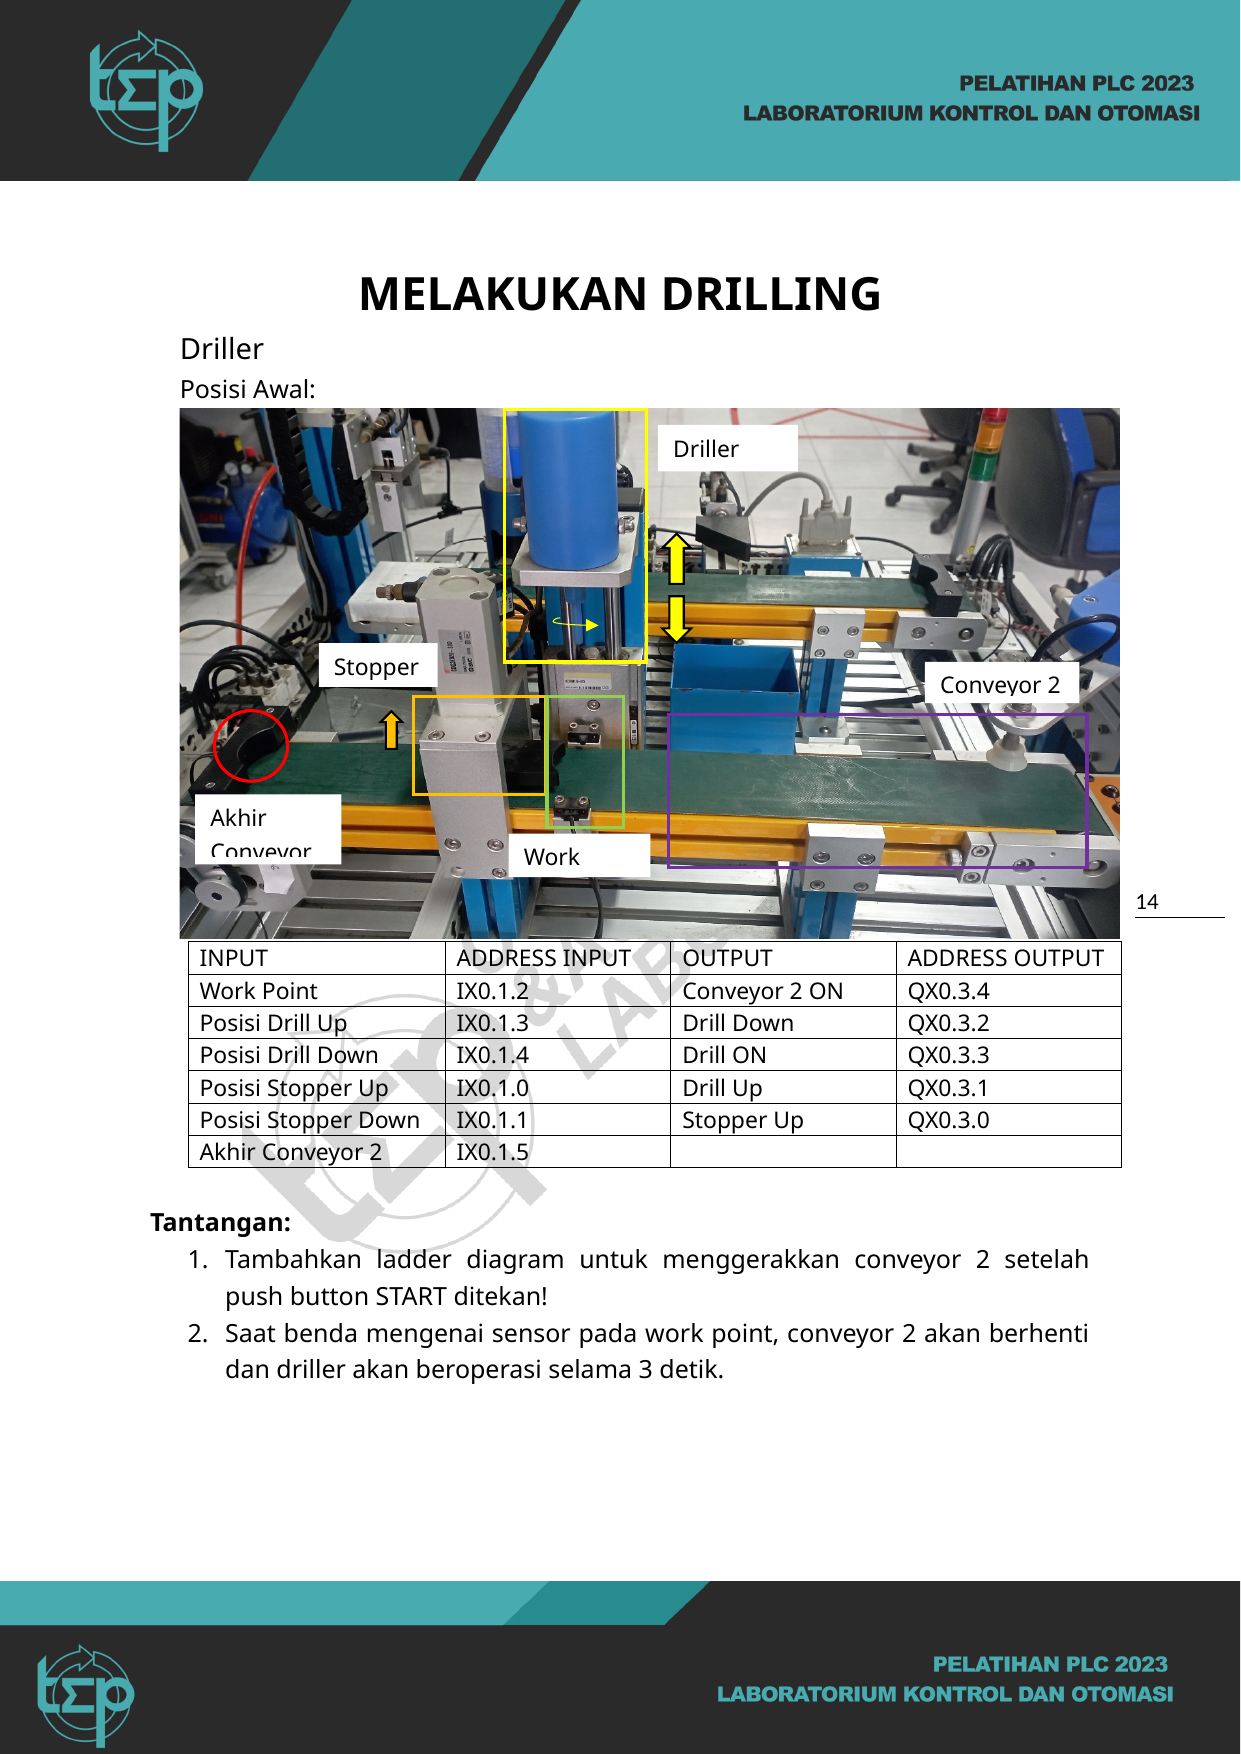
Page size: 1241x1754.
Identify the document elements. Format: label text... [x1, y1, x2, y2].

table_cell Stopper Up [671, 1104, 896, 1135]
table_header ADDRESS INPUT [446, 942, 670, 973]
table_cell Posisi Drill Up [189, 1007, 445, 1038]
table_cell IX0.1.2 [446, 975, 670, 1006]
picture [179, 408, 1120, 939]
subtitle MELAKUKAN DRILLING [150, 261, 1090, 324]
table_cell Drill Up [671, 1071, 896, 1103]
table_cell QX0.3.3 [897, 1039, 1121, 1070]
table_cell Drill Down [671, 1007, 896, 1038]
table_cell Drill ON [671, 1039, 896, 1070]
table_cell QX0.3.0 [897, 1104, 1121, 1135]
list Tambahkan ladder diagram untuk menggerakkan conveyor 2 setelah push button START ditekan! [187, 1242, 1090, 1313]
picture [0, 0, 1241, 181]
table_cell [671, 1136, 896, 1167]
table_header OUTPUT [671, 942, 896, 973]
table_cell IX0.1.3 [446, 1007, 670, 1038]
list Saat benda mengenai sensor pada work point, conveyor 2 akan berhenti dan driller akan beroperasi selama 3 detik. [187, 1315, 1090, 1386]
table_cell Posisi Drill Down [189, 1039, 445, 1070]
picture [0, 1581, 1241, 1754]
table_cell Posisi Stopper Down [189, 1104, 445, 1135]
text Posisi Awal: [179, 371, 1090, 405]
table_cell Conveyor 2 ON [671, 975, 896, 1006]
table_cell IX0.1.5 [446, 1136, 670, 1167]
table_cell IX0.1.1 [446, 1104, 670, 1135]
table_cell IX0.1.4 [446, 1039, 670, 1070]
table_header INPUT [189, 942, 445, 973]
text Driller [179, 328, 1090, 368]
table_cell IX0.1.0 [446, 1071, 670, 1103]
table_header ADDRESS OUTPUT [897, 942, 1121, 973]
table_cell QX0.3.4 [897, 975, 1121, 1006]
text Tantangan: [150, 1205, 1090, 1239]
table_cell Posisi Stopper Up [189, 1071, 445, 1103]
table_cell QX0.3.2 [897, 1007, 1121, 1038]
picture [506, 411, 645, 660]
table_cell Akhir Conveyor 2 [189, 1136, 445, 1167]
table_cell Work Point [189, 975, 445, 1006]
table_cell QX0.3.1 [897, 1071, 1121, 1103]
table_cell [897, 1136, 1121, 1167]
